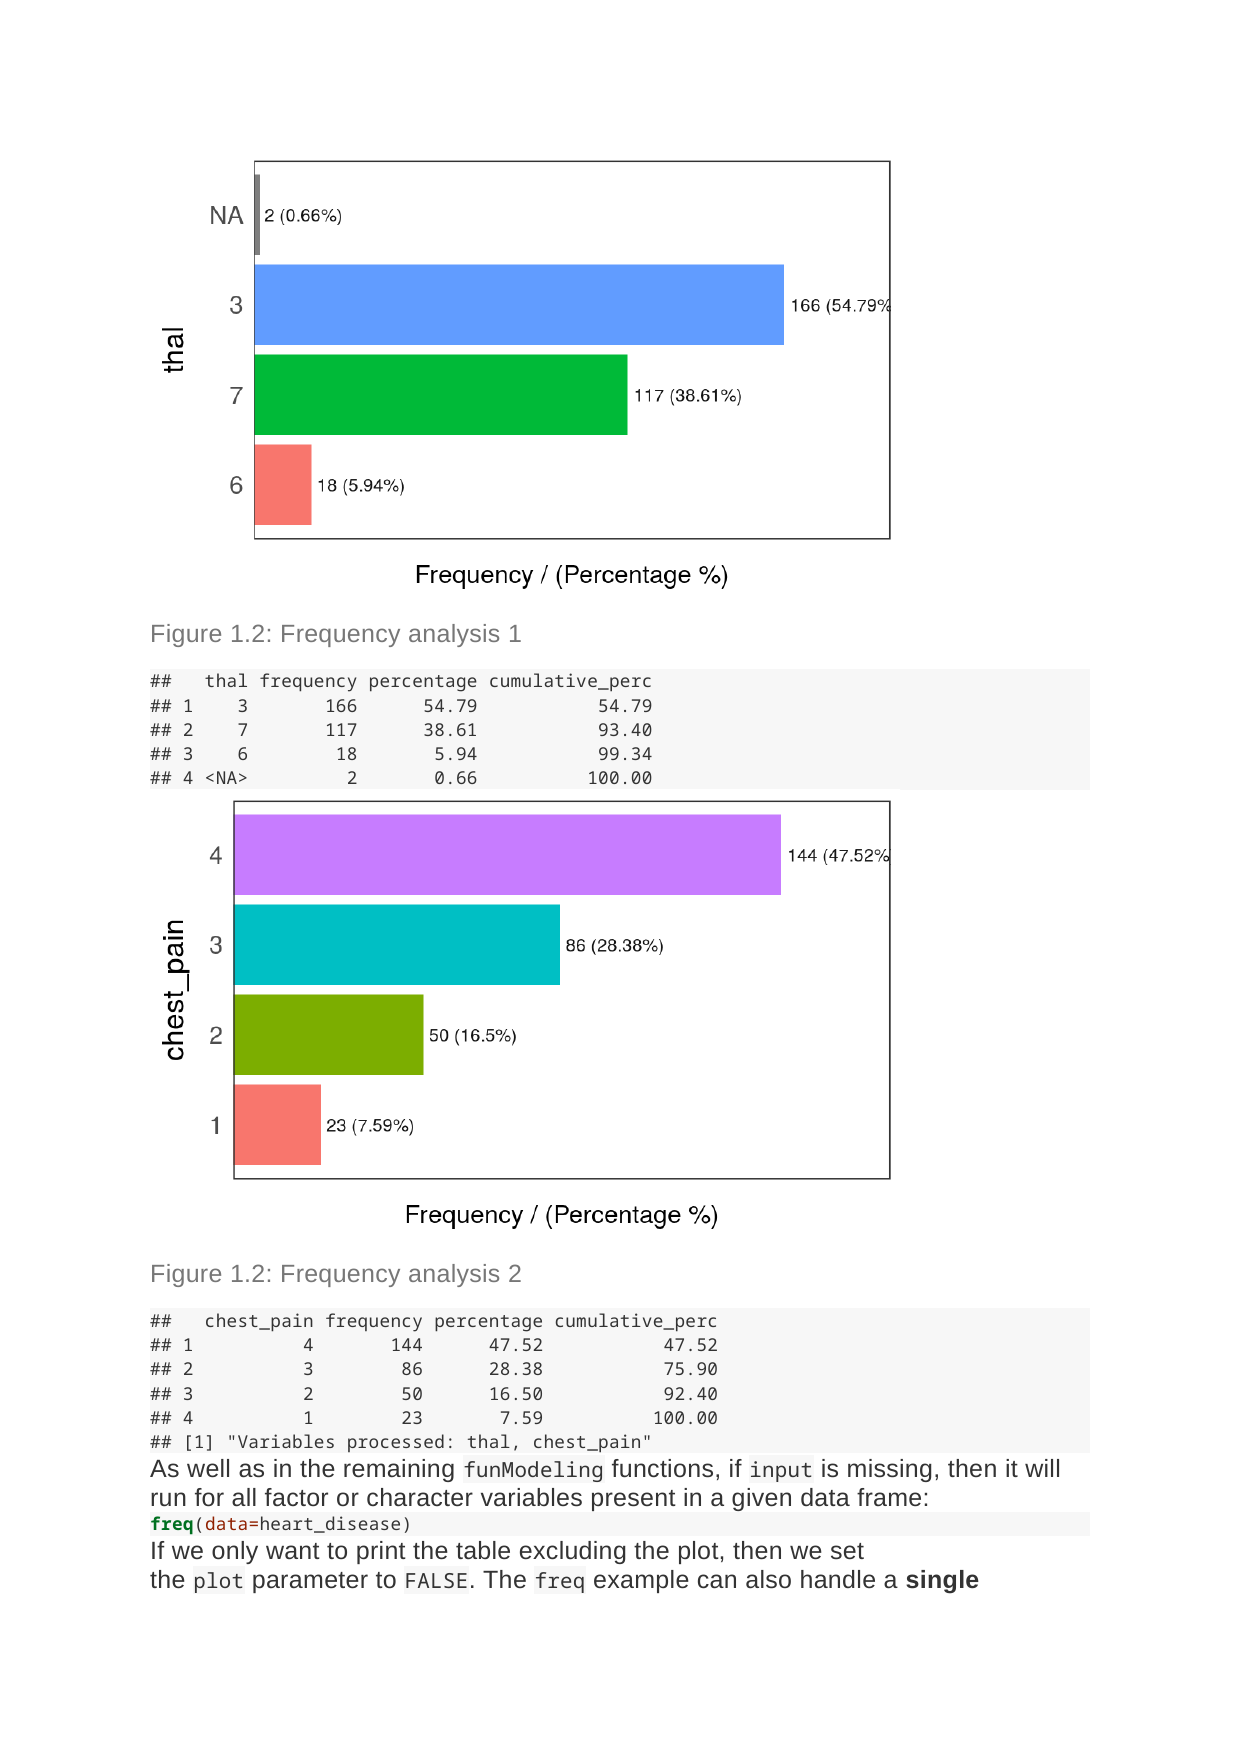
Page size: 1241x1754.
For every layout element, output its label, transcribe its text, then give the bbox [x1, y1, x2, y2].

text ## 4 <NA> 2 0.66 100.00 [150, 766, 1090, 790]
text ## 4 1 23 7.59 100.00 [150, 1405, 1090, 1429]
picture [150, 150, 901, 600]
text ## thal frequency percentage cumulative_perc [150, 669, 1090, 693]
text ## chest_pain frequency percentage cumulative_perc [150, 1308, 1090, 1333]
text ## 3 6 18 5.94 99.34 [150, 741, 1090, 766]
text ## 1 3 166 54.79 54.79 [150, 693, 1090, 717]
text Figure 1.2: Frequency analysis 1 [150, 619, 1090, 648]
text freq(data=heart_disease) [150, 1512, 1090, 1536]
text ## 2 7 117 38.61 93.40 [150, 717, 1090, 741]
text As well as in the remaining funModeling functions, if input is missing, then it will run for all factor or character variables present in a given data frame: [150, 1453, 1090, 1512]
text ## 1 4 144 47.52 47.52 [150, 1333, 1090, 1357]
text ## 3 2 50 16.50 92.40 [150, 1381, 1090, 1405]
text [150, 1536, 1090, 1594]
text ## 2 3 86 28.38 75.90 [150, 1357, 1090, 1381]
text ## [1] "Variables processed: thal, chest_pain" [150, 1429, 1090, 1453]
text Figure 1.2: Frequency analysis 2 [150, 1258, 1090, 1287]
picture [150, 789, 901, 1240]
